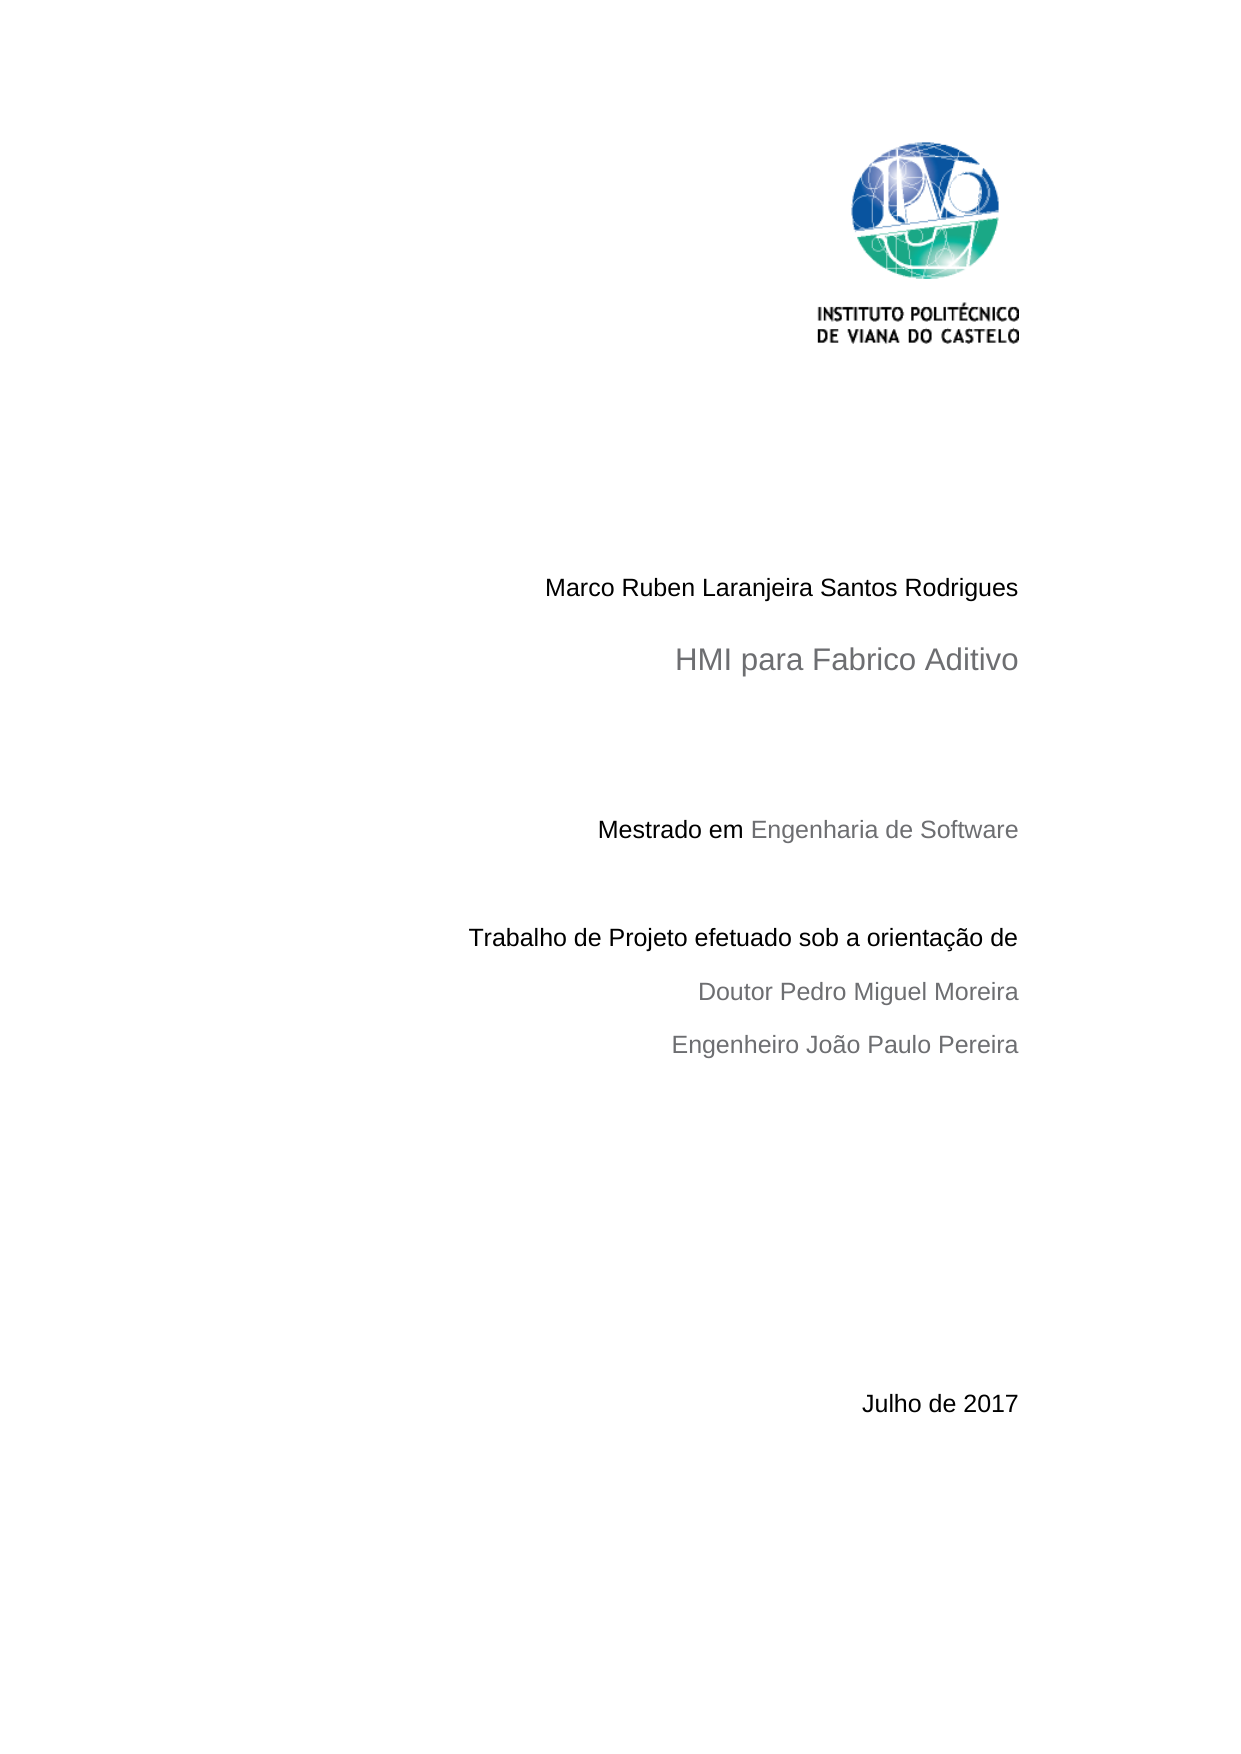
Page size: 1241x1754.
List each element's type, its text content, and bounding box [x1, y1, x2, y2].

text Trabalho de Projeto efetuado sob a orientação de [132, 923, 1019, 951]
text Engenheiro João Paulo Pereira [132, 1030, 1019, 1059]
text Marco Ruben Laranjeira Santos Rodrigues [132, 573, 1019, 601]
text Doutor Pedro Miguel Moreira [132, 976, 1019, 1005]
picture [812, 118, 1019, 344]
text HMI para Fabrico Aditivo [132, 641, 1019, 677]
text Julho de 2017 [132, 1389, 1019, 1417]
text Mestrado em Engenharia de Software [132, 815, 1019, 844]
